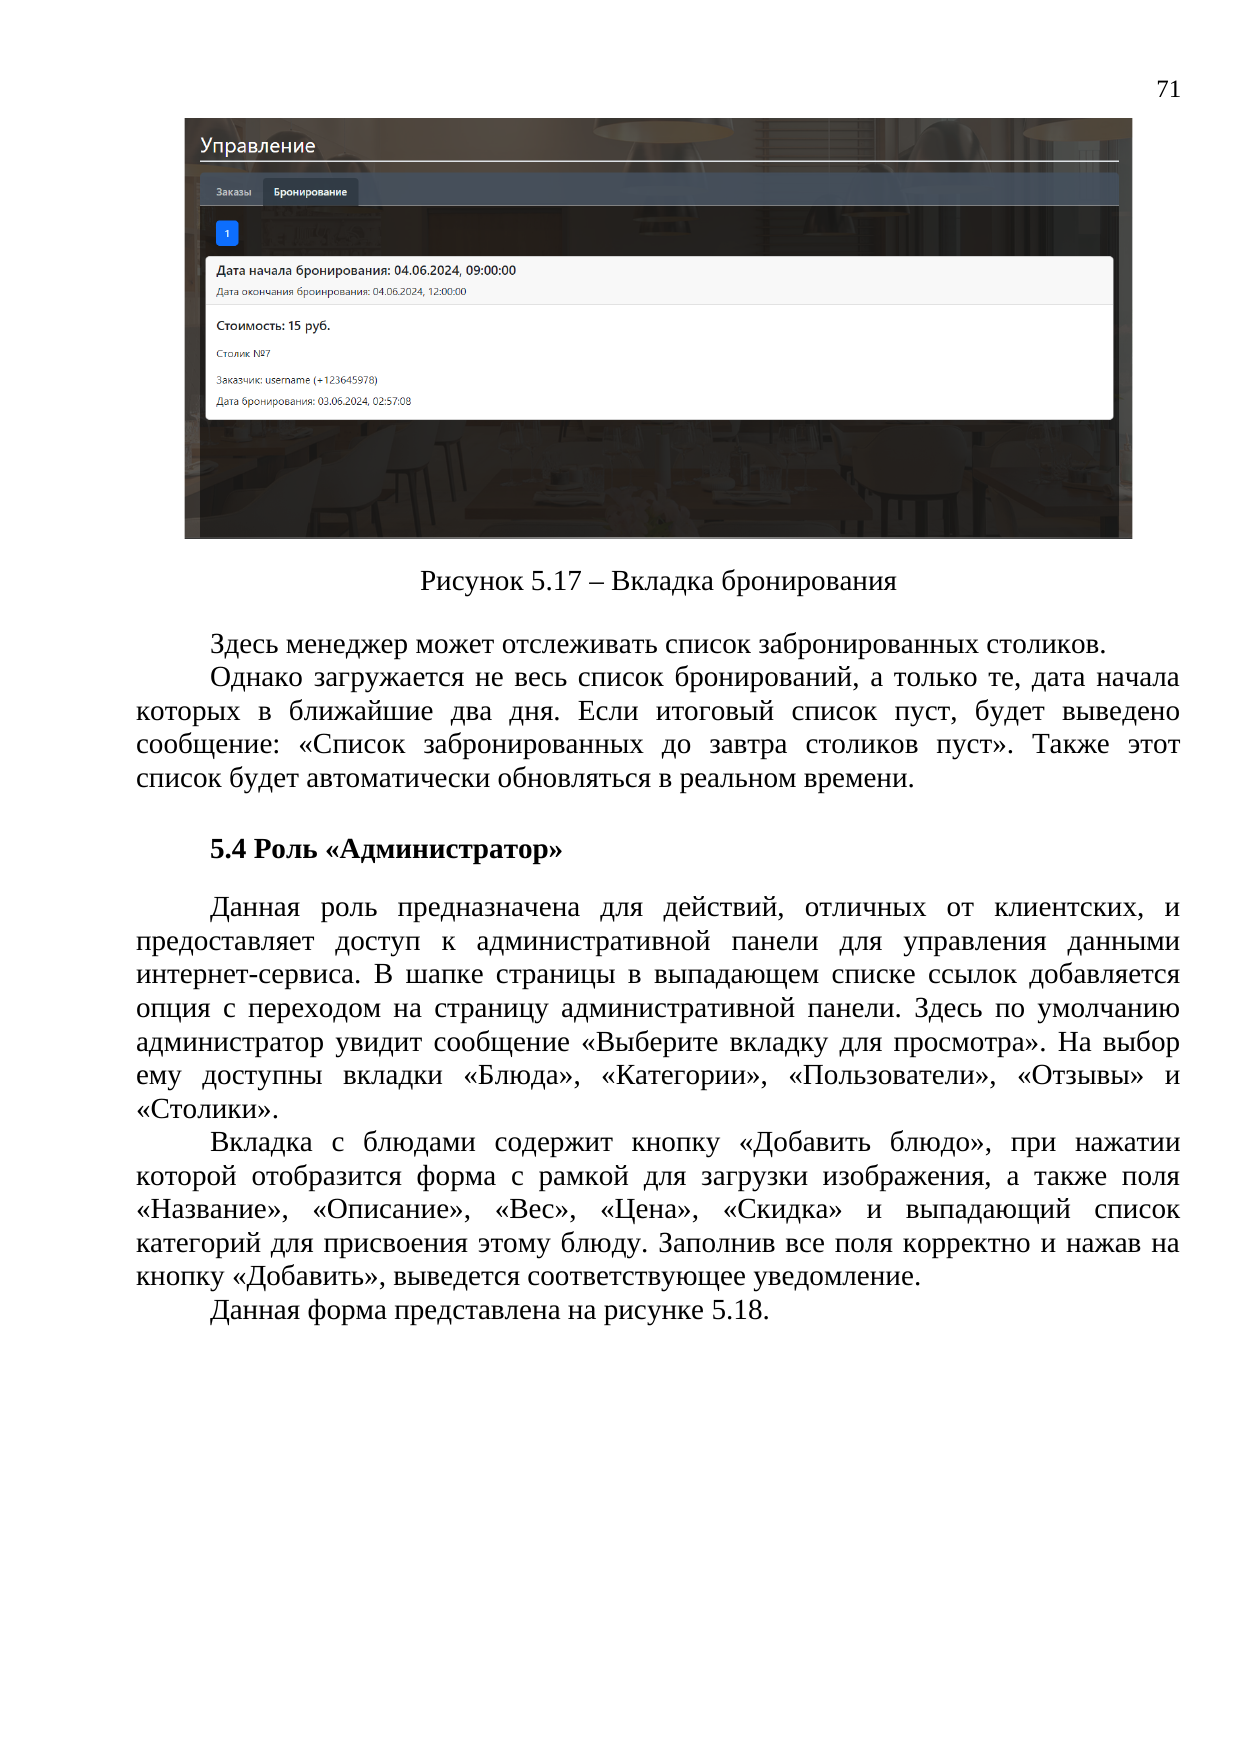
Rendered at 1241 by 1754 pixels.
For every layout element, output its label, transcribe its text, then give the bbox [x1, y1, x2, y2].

text Данная роль предназначена для действий, отличных от клиентских, и предоставляет доступ к административной панели для управления данными интернет-сервиса. В шапке страницы в выпадающем списке ссылок добавляется опция с переходом на страницу административной панели. Здесь по умолчанию администратор увидит сообщение «Выберите вкладку для просмотра». На выбор ему доступны вкладки «Блюда», «Категории», «Пользователи», «Отзывы» и «Столики». [136, 889, 1181, 1124]
text Рисунок 5.17 – Вкладка бронирования [136, 563, 1181, 597]
text Здесь менеджер может отслеживать список забронированных столиков. [136, 626, 1181, 659]
text Данная форма представлена на рисунке 5.18. [136, 1292, 1181, 1326]
text Вкладка с блюдами содержит кнопку «Добавить блюдо», при нажатии которой отобразится форма с рамкой для загрузки изображения, а также поля «Название», «Описание», «Вес», «Цена», «Скидка» и выпадающий список категорий для присвоения этому блюду. Заполнив все поля корректно и нажав на кнопку «Добавить», выведется соответствующее уведомление. [136, 1124, 1181, 1292]
text Однако загружается не весь список бронирований, а только те, дата начала которых в ближайшие два дня. Если итоговый список пуст, будет выведено сообщение: «Список забронированных до завтра столиков пуст». Также этот список будет автоматически обновляться в реальном времени. [136, 659, 1181, 793]
picture [184, 118, 1133, 539]
text 5.4 Роль «Администратор» [136, 831, 1181, 864]
